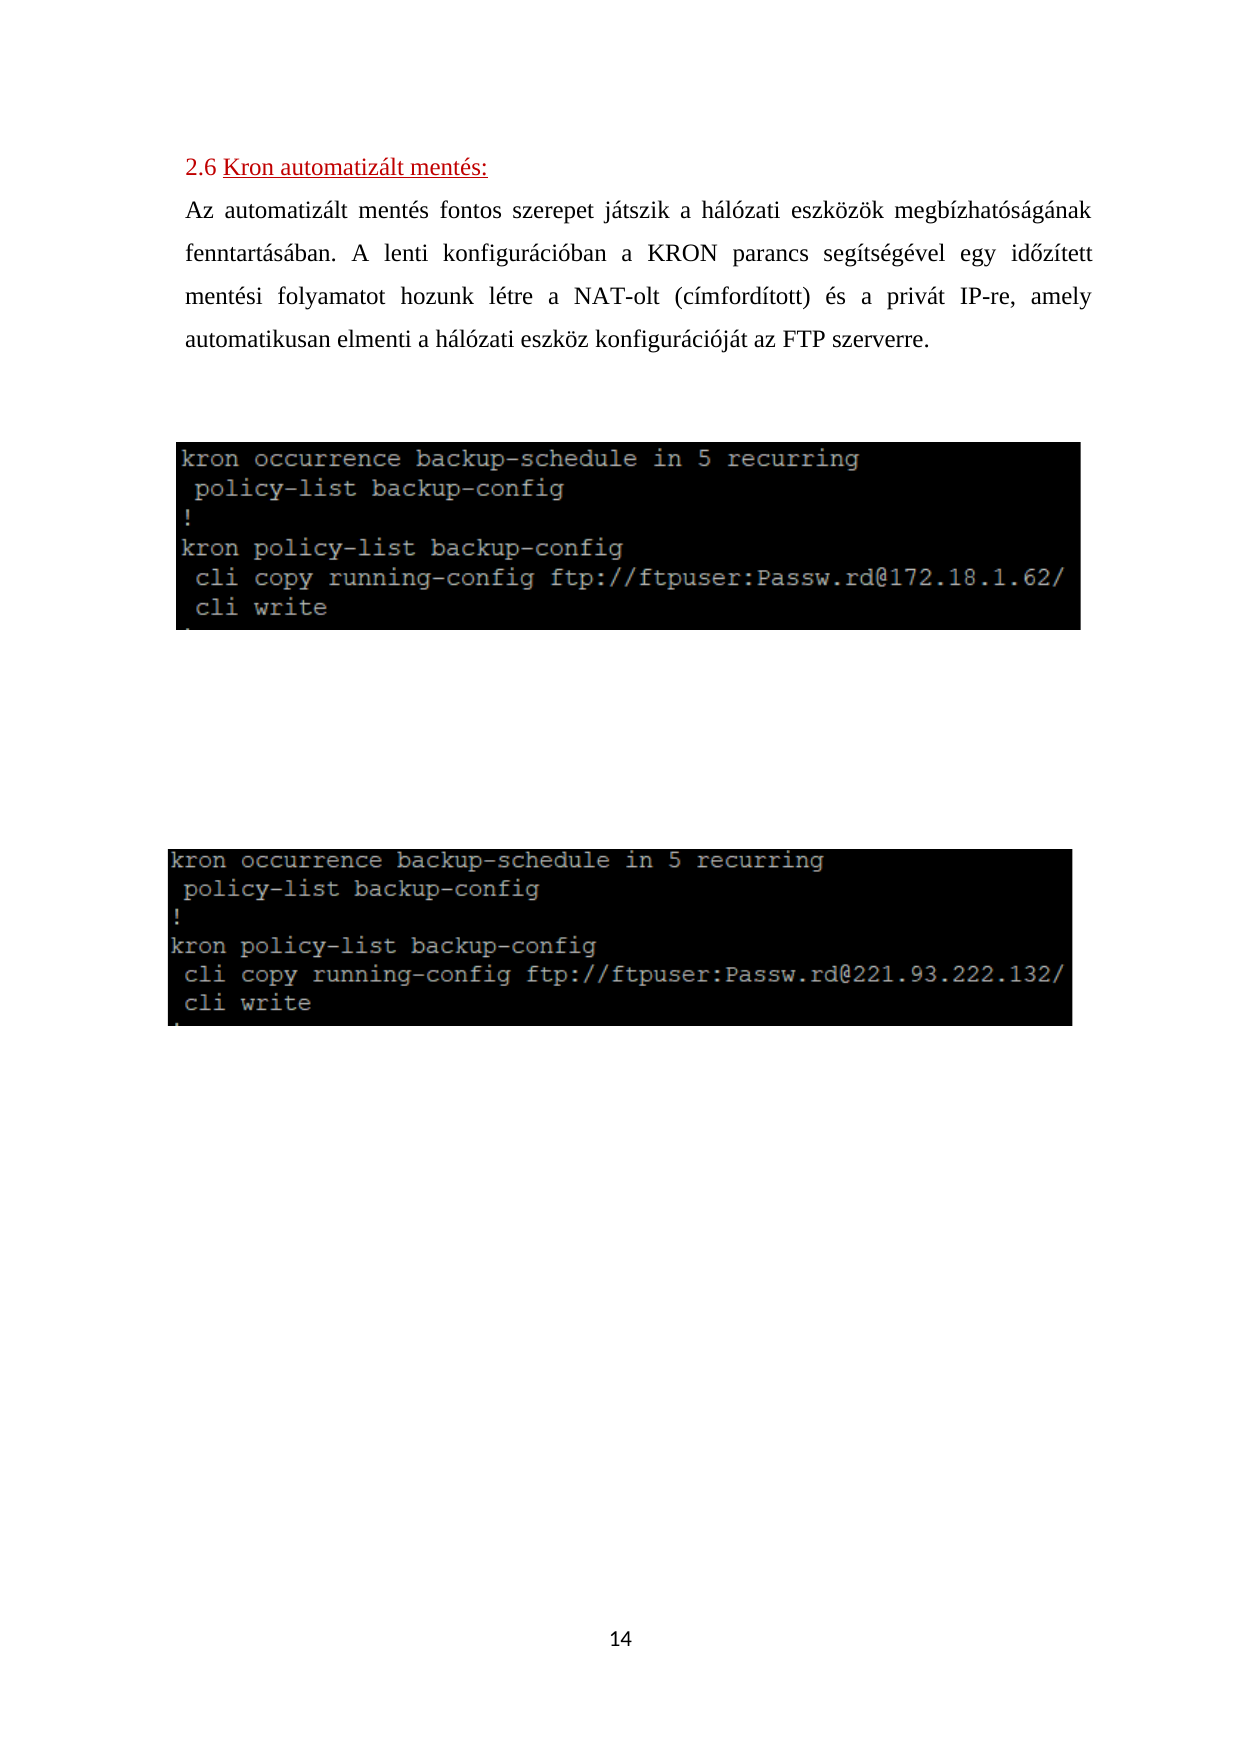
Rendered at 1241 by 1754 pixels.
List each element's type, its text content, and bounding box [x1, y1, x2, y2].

subtitle Kron automatizált mentés: [185, 152, 1093, 181]
text Az automatizált mentés fontos szerepet játszik a hálózati eszközök megbízhatóságának fenntartásában. A lenti konfigurációban a KRON parancs segítségével egy időzített mentési folyamatot hozunk létre a NAT-olt (címfordított) és a privát IP-re, amely automatikusan elmenti a hálózati eszköz konfigurációját az FTP szerverre. [185, 195, 1093, 353]
picture [167, 849, 1073, 1026]
picture [176, 442, 1081, 630]
